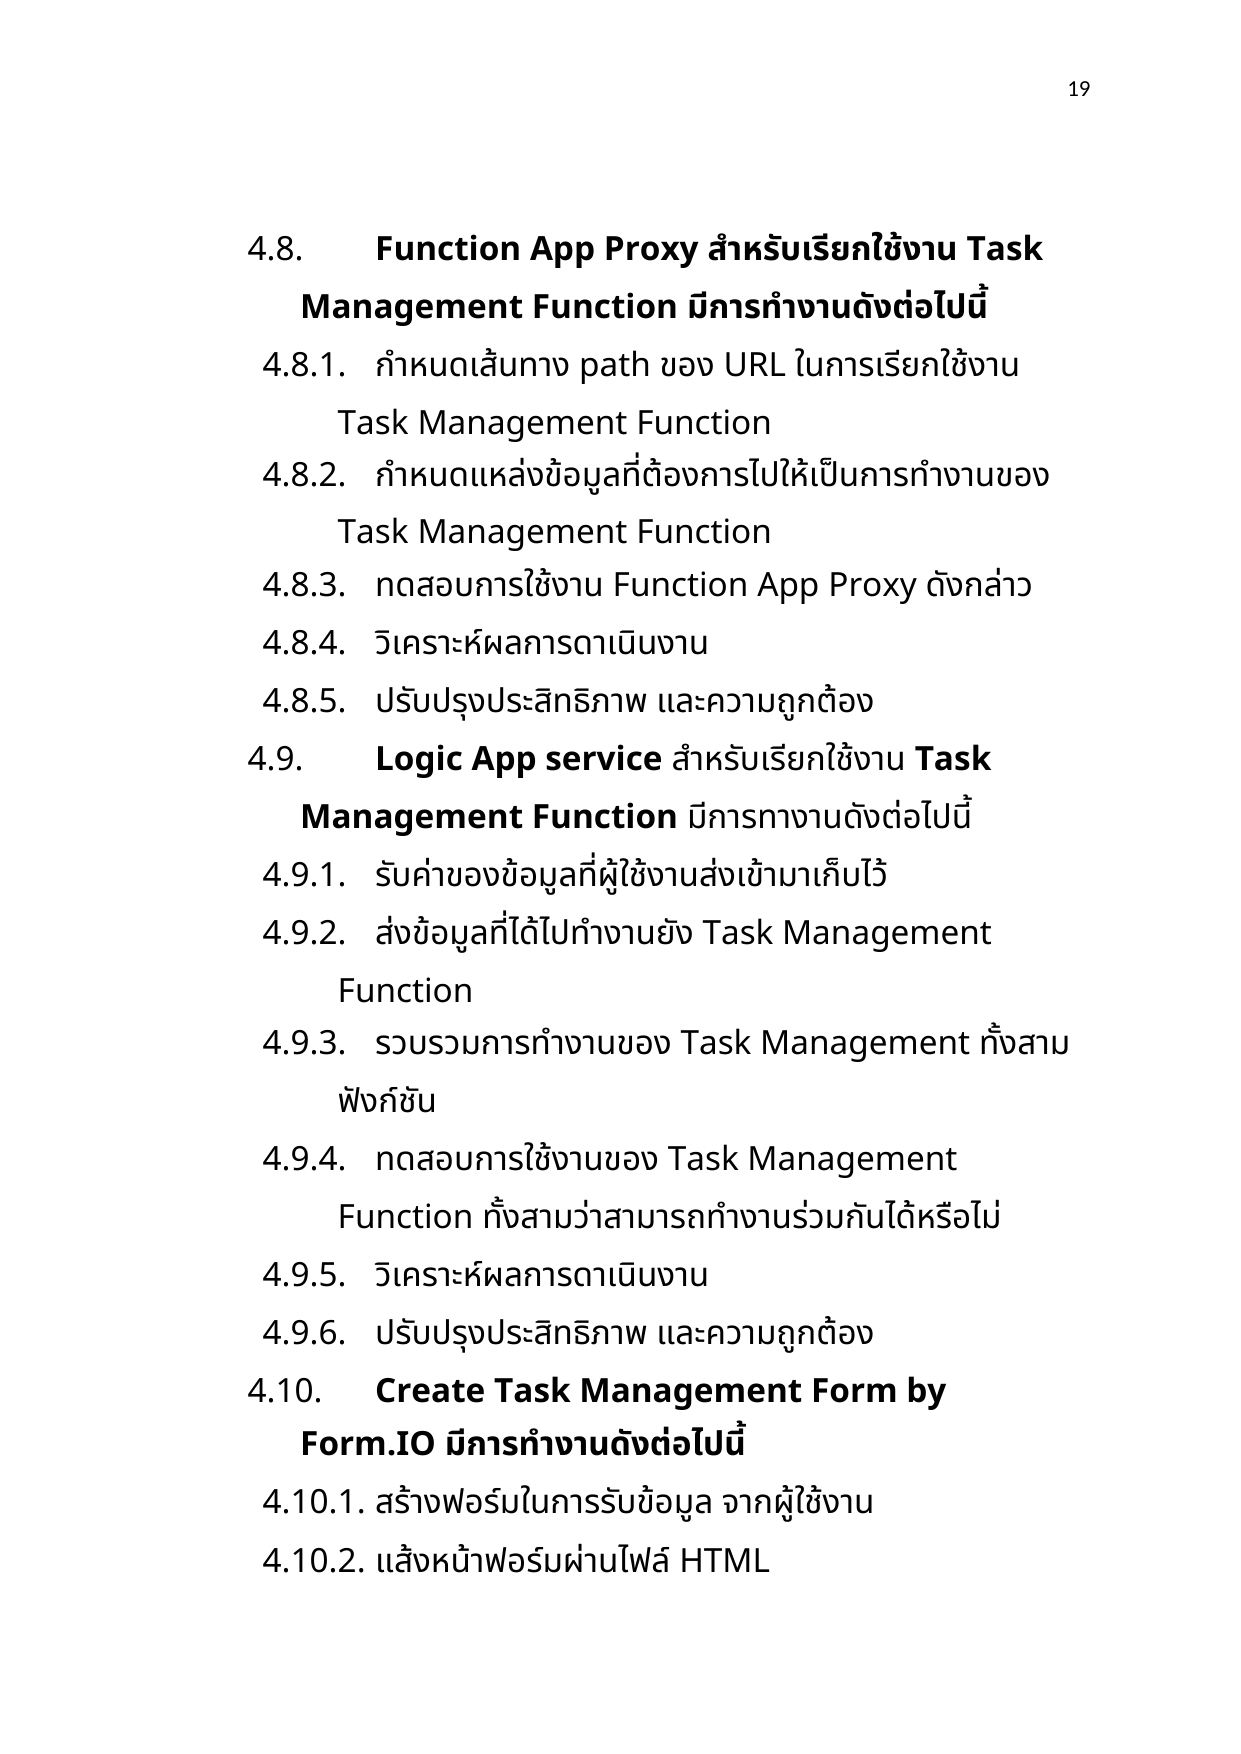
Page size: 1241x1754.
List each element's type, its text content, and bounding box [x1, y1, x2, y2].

list รับค่าของข้อมูลที่ผู้ใช้งานส่งเข้ามาเก็บไว้ [262, 851, 1090, 902]
list ทดสอบการใช้งานของ Task Management Function ทั้งสามว่าสามารถทำงานร่วมกันได้หรือไม่ [262, 1135, 1090, 1243]
list ทดสอบการใช้งาน Function App Proxy ดังกล่าว [262, 560, 1090, 611]
list กำหนดแหล่งข้อมูลที่ต้องการไปให้เป็นการทำงานของ Task Management Function [262, 451, 1090, 554]
list กำหนดเส้นทาง path ของ URL ในการเรียกใช้งาน Task Management Function [262, 341, 1090, 444]
list Logic App service สำหรับเรียกใช้งาน Task Management Function มีการทางานดังต่อไปนี้ [247, 735, 1090, 843]
list รวบรวมการทำงานของ Task Management ทั้งสามฟังก์ชัน [262, 1019, 1090, 1127]
list วิเคราะห์ผลการดาเนินงาน [262, 1251, 1090, 1302]
list สร้างฟอร์มในการรับข้อมูล จากผู้ใช้งาน [262, 1478, 1090, 1529]
list Create Task Management Form by Form.IO มีการทำงานดังต่อไปนี้ [247, 1367, 1090, 1471]
list ปรับปรุงประสิทธิภาพ และความถูกต้อง [262, 677, 1090, 727]
list ปรับปรุงประสิทธิภาพ และความถูกต้อง [262, 1309, 1090, 1360]
list ส่งข้อมูลที่ได้ไปทำงานยัง Task Management Function [262, 909, 1090, 1012]
list วิเคราะห์ผลการดาเนินงาน [262, 618, 1090, 669]
list Function App Proxy สำหรับเรียกใช้งาน Task Management Function มีการทำงานดังต่อไปนี้ [247, 225, 1090, 334]
list แส้งหน้าฟอร์มผ่านไฟล์ HTML [262, 1536, 1090, 1587]
